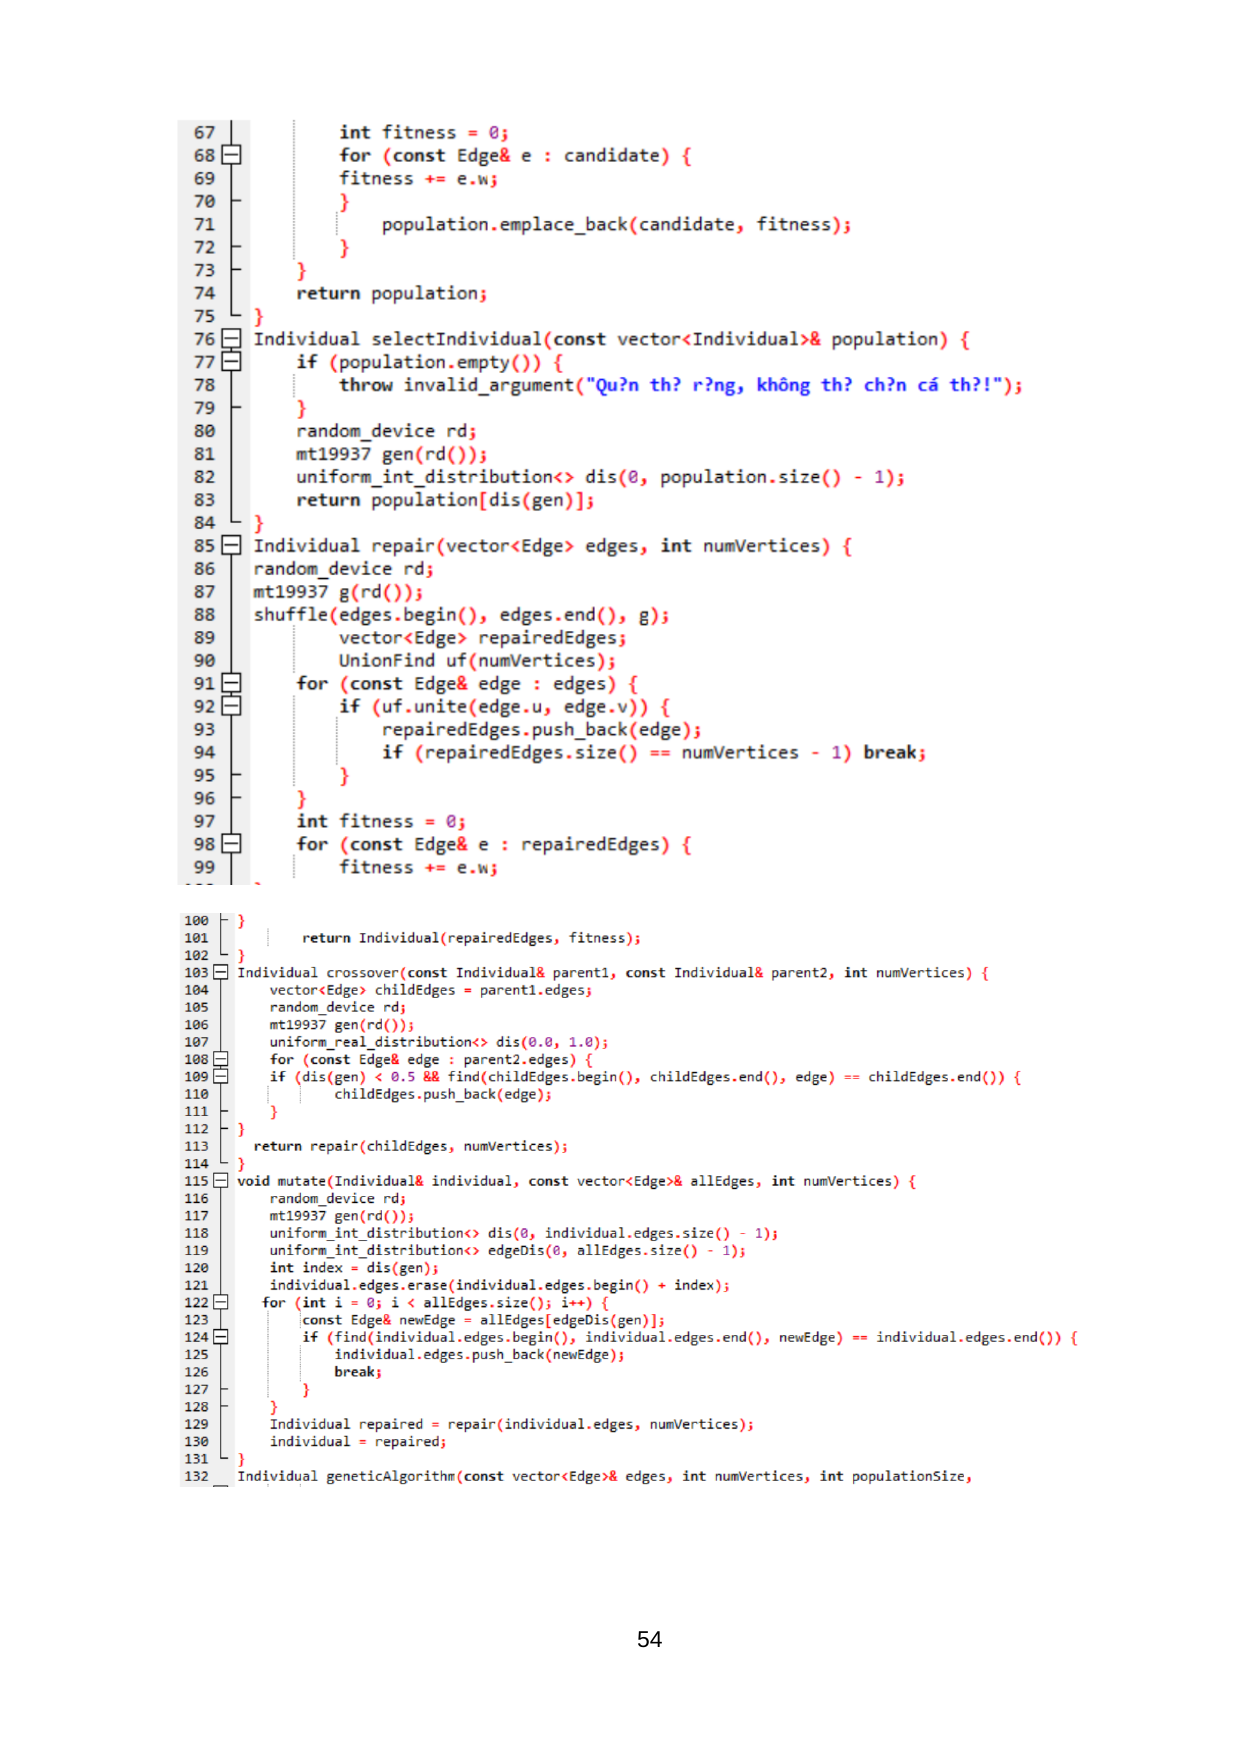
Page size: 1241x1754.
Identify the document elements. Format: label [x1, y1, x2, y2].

picture [177, 118, 1118, 885]
picture [177, 913, 1118, 1487]
